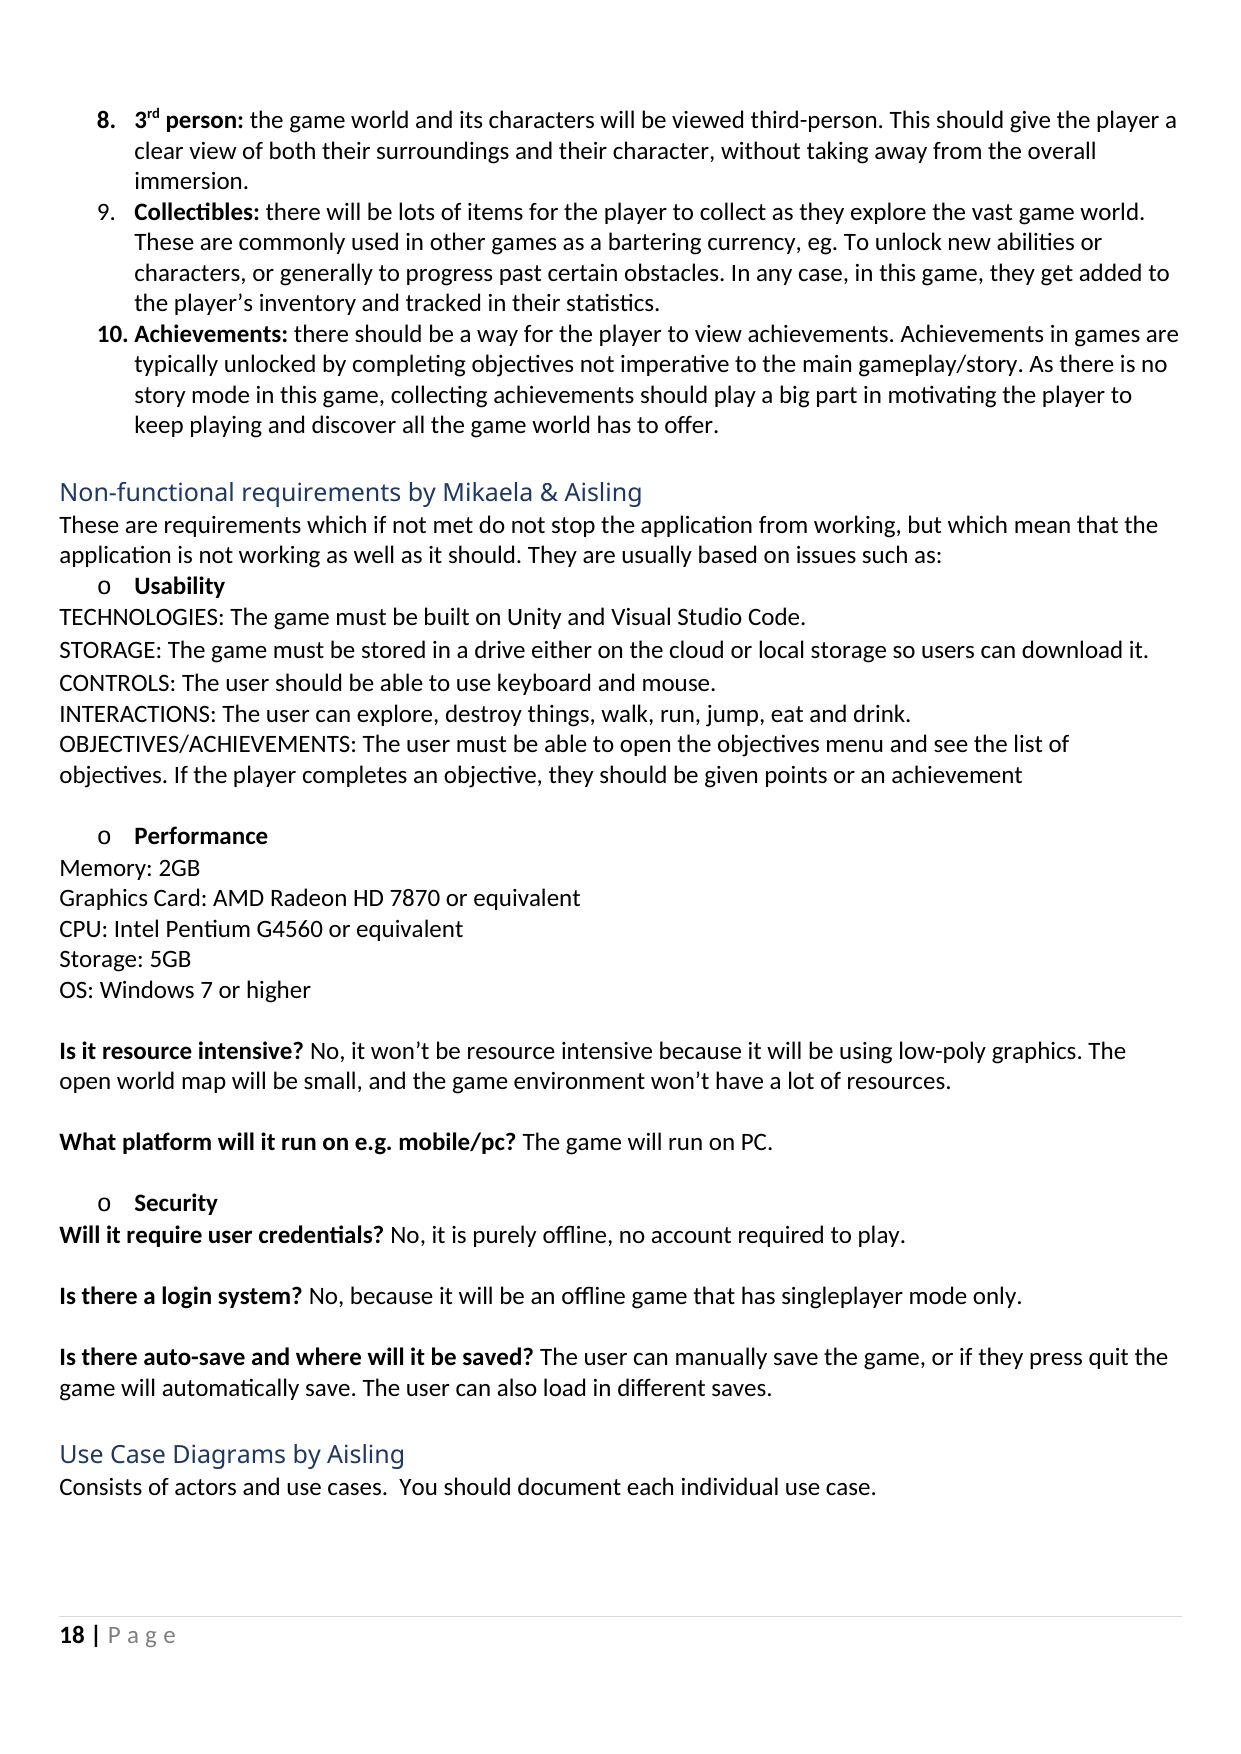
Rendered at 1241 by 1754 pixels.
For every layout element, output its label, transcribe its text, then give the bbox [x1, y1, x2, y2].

text CONTROLS: The user should be able to use keyboard and mouse. [59, 667, 1182, 698]
text OBJECTIVES/ACHIEVEMENTS: The user must be able to open the objectives menu and see the list of objectives. If the player completes an objective, they should be given points or an achievement [59, 728, 1182, 789]
text INTERACTIONS: The user can explore, destroy things, walk, run, jump, eat and drink. [59, 698, 1182, 728]
text Memory: 2GB [59, 852, 1182, 882]
text TECHNOLOGIES: The game must be built on Unity and Visual Studio Code. [59, 602, 1182, 632]
text OS: Windows 7 or higher [59, 974, 1182, 1004]
list 3rd person: the game world and its characters will be viewed third-person. This should give the player a clear view of both their surroundings and their character, without taking away from the overall immersion. [97, 104, 1182, 196]
text Graphics Card: AMD Radeon HD 7870 or equivalent [59, 882, 1182, 913]
subtitle Use Case Diagrams by Aisling [59, 1437, 1182, 1471]
list Security [97, 1187, 1182, 1219]
list Performance [97, 820, 1182, 852]
list Usability [97, 570, 1182, 602]
text Is there auto-save and where will it be saved? The user can manually save the game, or if they press quit the game will automatically save. The user can also load in different saves. [59, 1341, 1182, 1402]
text STORAGE: The game must be stored in a drive either on the cloud or local storage so users can download it. [59, 634, 1182, 665]
text CPU: Intel Pentium G4560 or equivalent [59, 913, 1182, 943]
text These are requirements which if not met do not stop the application from working, but which mean that the application is not working as well as it should. They are usually based on issues such as: [59, 509, 1182, 570]
text What platform will it run on e.g. mobile/pc? The game will run on PC. [59, 1126, 1182, 1157]
subtitle Non-functional requirements by Mikaela & Aisling [59, 475, 1182, 509]
text Is there a login system? No, because it will be an offline game that has singleplayer mode only. [59, 1280, 1182, 1311]
text Will it require user credentials? No, it is purely offline, no account required to play. [59, 1219, 1182, 1250]
text Is it resource intensive? No, it won’t be resource intensive because it will be using low-poly graphics. The open world map will be small, and the game environment won’t have a lot of resources. [59, 1035, 1182, 1096]
text Consists of actors and use cases. You should document each individual use case. [59, 1471, 1182, 1502]
list Achievements: there should be a way for the player to view achievements. Achievements in games are typically unlocked by completing objectives not imperative to the main gameplay/story. As there is no story mode in this game, collecting achievements should play a big part in motivating the player to keep playing and discover all the game world has to offer. [97, 318, 1182, 440]
list Collectibles: there will be lots of items for the player to collect as they explore the vast game world. These are commonly used in other games as a bartering currency, eg. To unlock new abilities or characters, or generally to progress past certain obstacles. In any case, in this game, they get added to the player’s inventory and tracked in their statistics. [97, 196, 1182, 318]
text Storage: 5GB [59, 943, 1182, 974]
